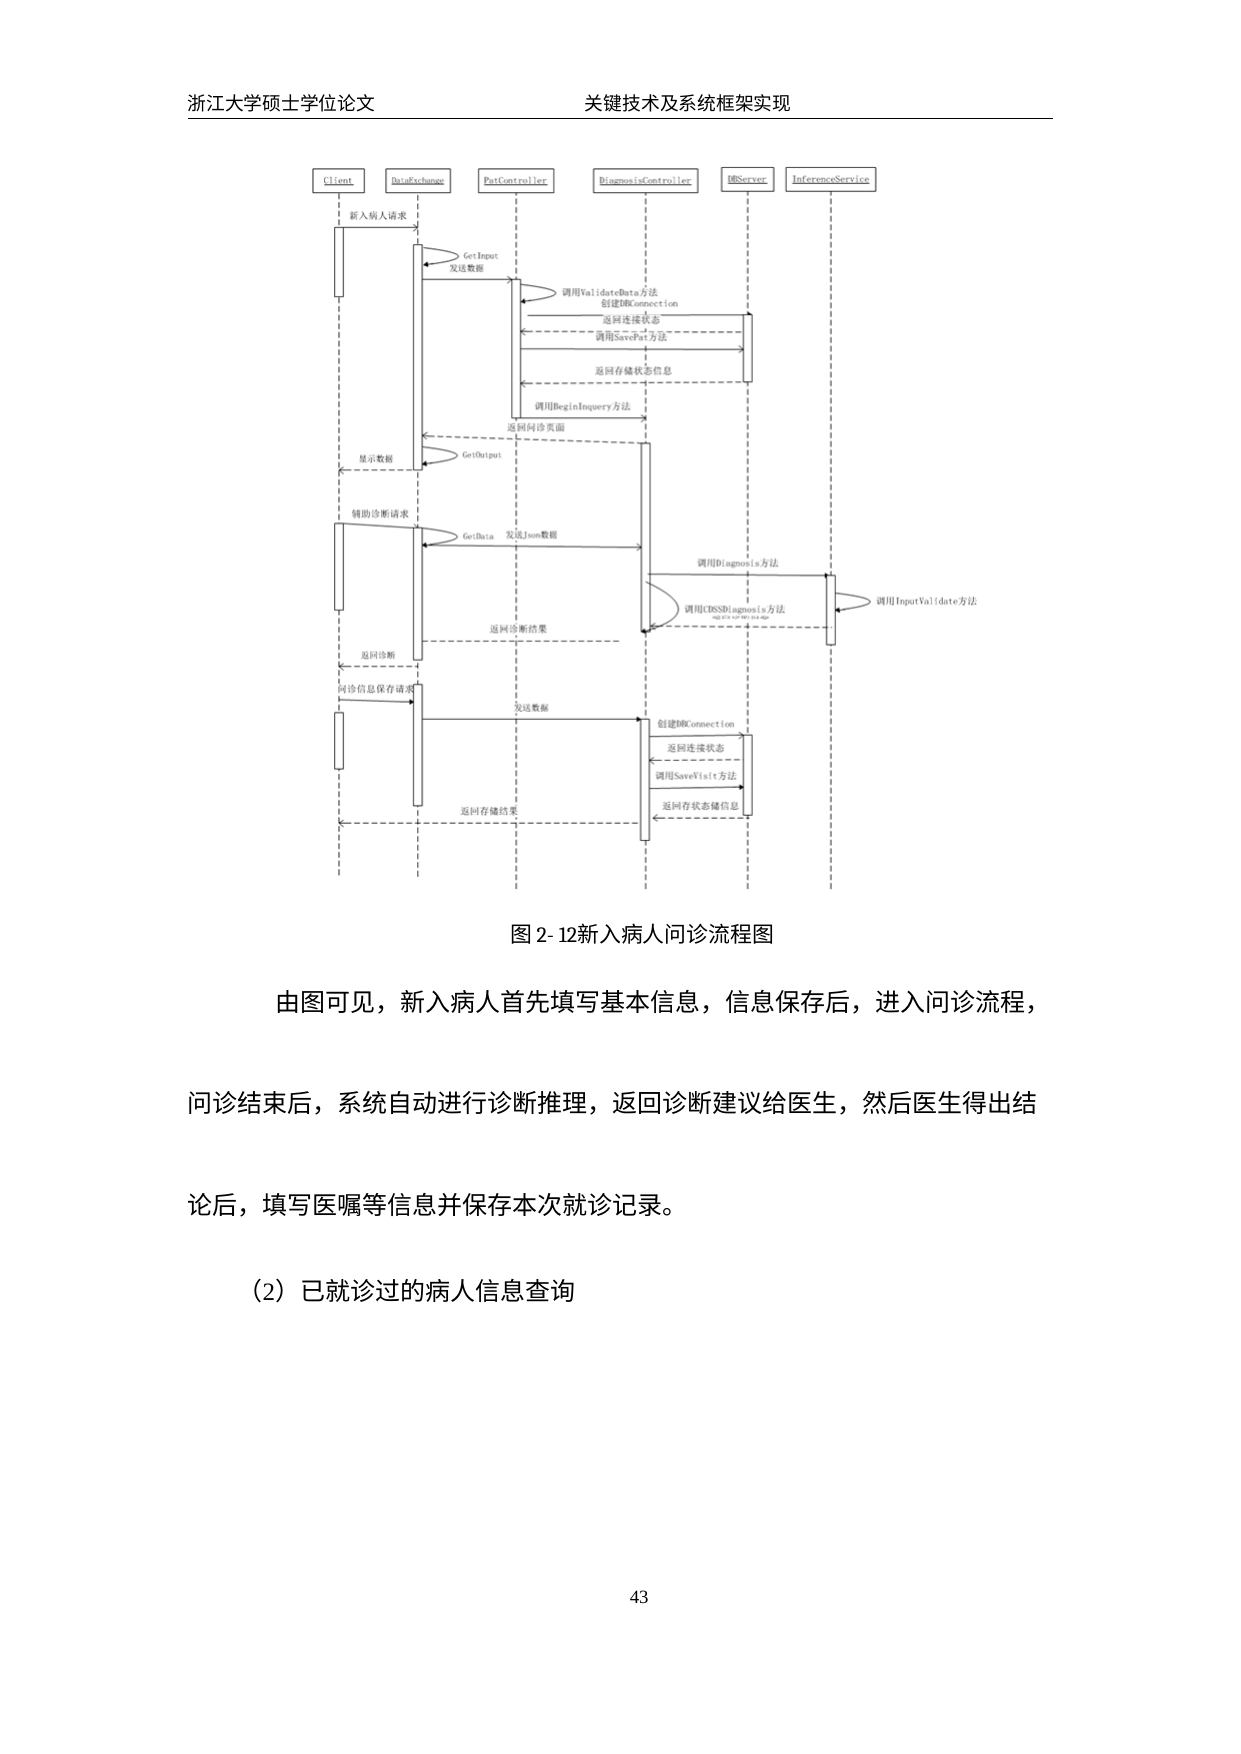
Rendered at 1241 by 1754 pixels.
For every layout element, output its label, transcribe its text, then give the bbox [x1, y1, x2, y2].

text 图2- 12新入病人问诊流程图 [187, 916, 1053, 950]
text 由图可见，新入病人首先填写基本信息，信息保存后，进入问诊流程，问诊结束后，系统自动进行诊断推理，返回诊断建议给医生，然后医生得出结论后，填写医嘱等信息并保存本次就诊记录。 [187, 966, 1053, 1238]
picture [309, 157, 981, 900]
text （2）已就诊过的病人信息查询 [187, 1256, 1053, 1324]
